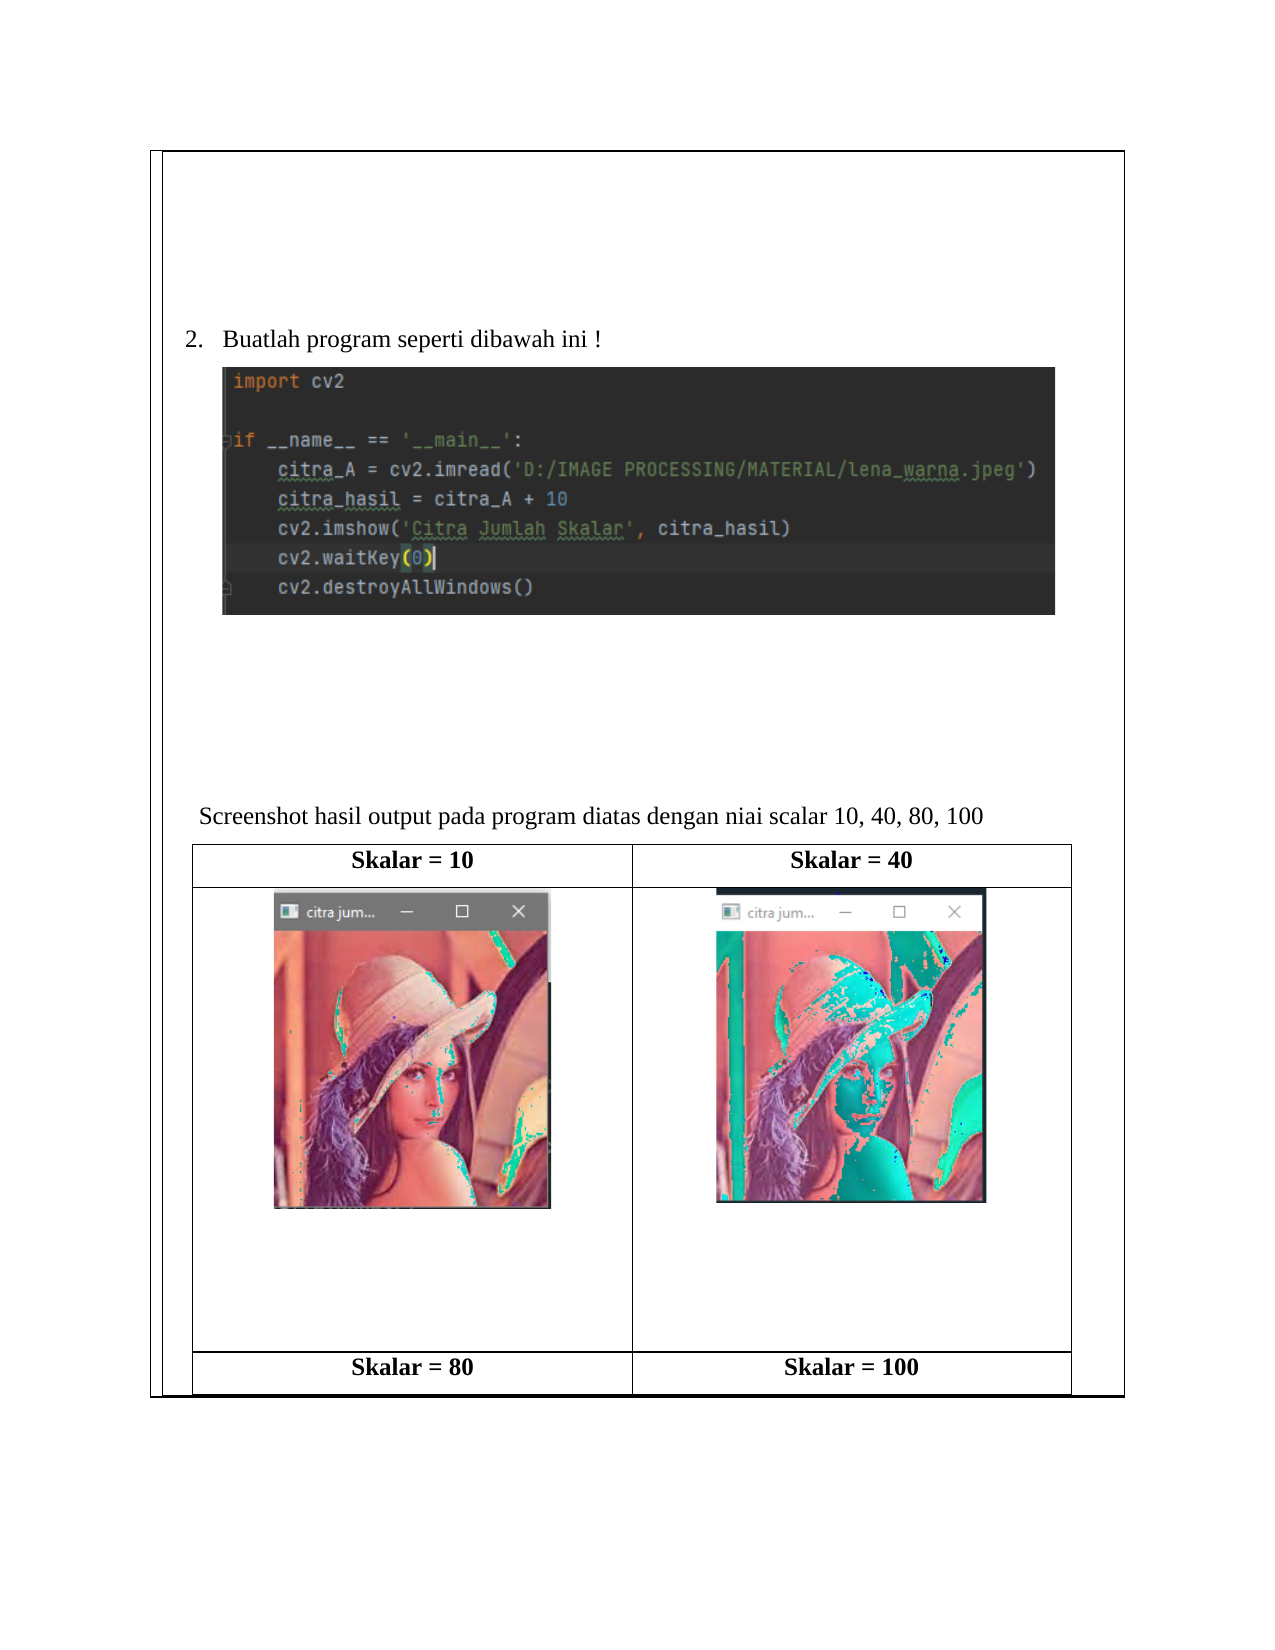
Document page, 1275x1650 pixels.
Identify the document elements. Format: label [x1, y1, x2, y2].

picture [716, 888, 987, 1203]
picture [222, 367, 1056, 615]
picture [273, 888, 552, 1209]
table_cell [163, 152, 1124, 1395]
table_cell [151, 151, 162, 1396]
